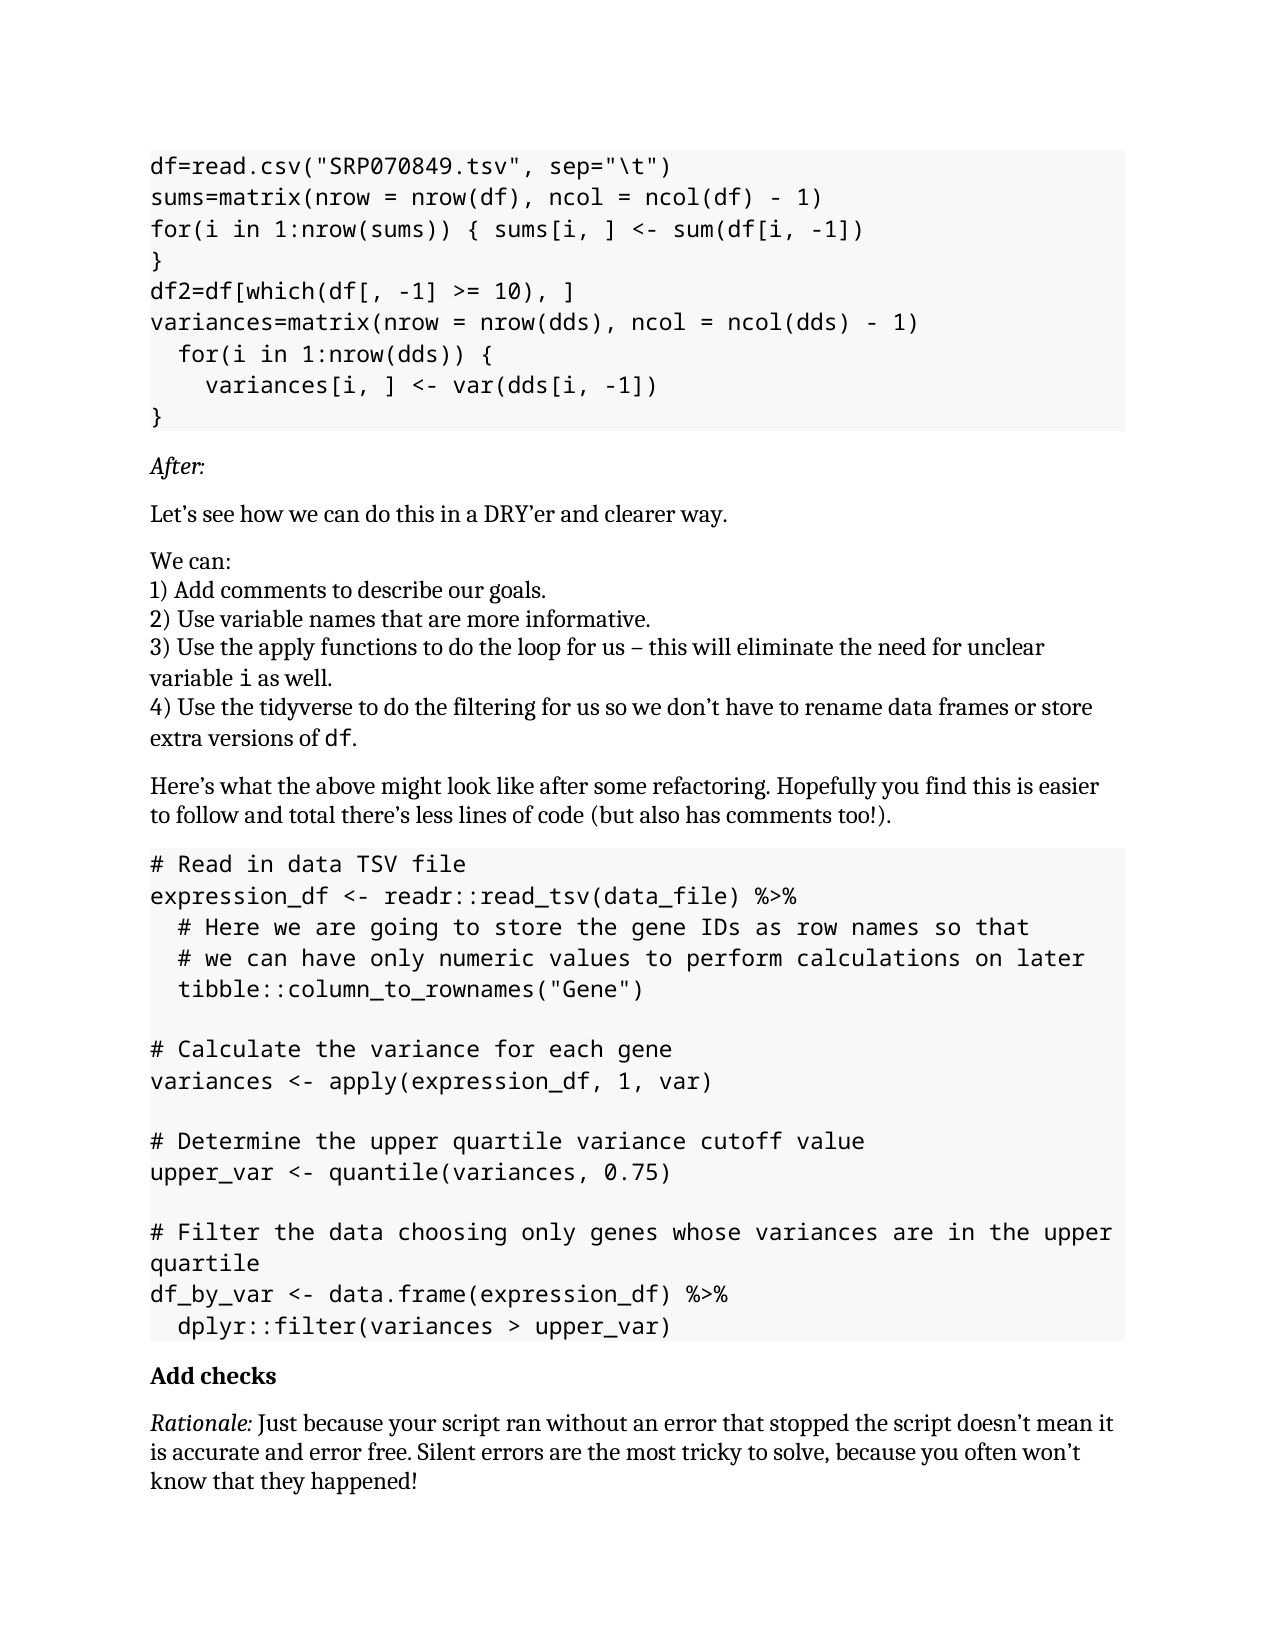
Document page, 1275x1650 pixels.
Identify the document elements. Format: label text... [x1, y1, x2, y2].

text Add checks [150, 1362, 1125, 1390]
text Let’s see how we can do this in a DRY’er and clearer way. [150, 499, 1125, 528]
text df=read.csv("SRP070849.tsv", sep="\t") sums=matrix(nrow = nrow(df), ncol = ncol(df) - 1) for(i in 1:nrow(sums)) { sums[i, ] <- sum(df[i, -1]) } df2=df[which(df[, -1] >= 10), ] variances=matrix(nrow = nrow(dds), ncol = ncol(dds) - 1) for(i in 1:nrow(dds)) { variances[i, ] <- var(dds[i, -1]) } [150, 150, 1125, 431]
text We can: 1) Add comments to describe our goals. 2) Use variable names that are more informative. 3) Use the apply functions to do the loop for us – this will eliminate the need for unclear variable i as well. 4) Use the tidyverse to do the filtering for us so we don’t have to rename data frames or store extra versions of df. [150, 547, 1125, 753]
text Here’s what the above might look like after some refactoring. Hopefully you find this is easier to follow and total there’s less lines of code (but also has comments too!). [150, 772, 1125, 829]
text After: [150, 452, 1125, 481]
text Rationale: Just because your script ran without an error that stopped the script doesn’t mean it is accurate and error free. Silent errors are the most tricky to solve, because you often won’t know that they happened! [150, 1409, 1125, 1495]
text # Read in data TSV file expression_df <- readr::read_tsv(data_file) %>% # Here we are going to store the gene IDs as row names so that # we can have only numeric values to perform calculations on later tibble::column_to_rownames("Gene") # Calculate the variance for each gene variances <- apply(expression_df, 1, var) # Determine the upper quartile variance cutoff value upper_var <- quantile(variances, 0.75) # Filter the data choosing only genes whose variances are in the upper quartile df_by_var <- data.frame(expression_df) %>% dplyr::filter(variances > upper_var) [150, 848, 1125, 1341]
